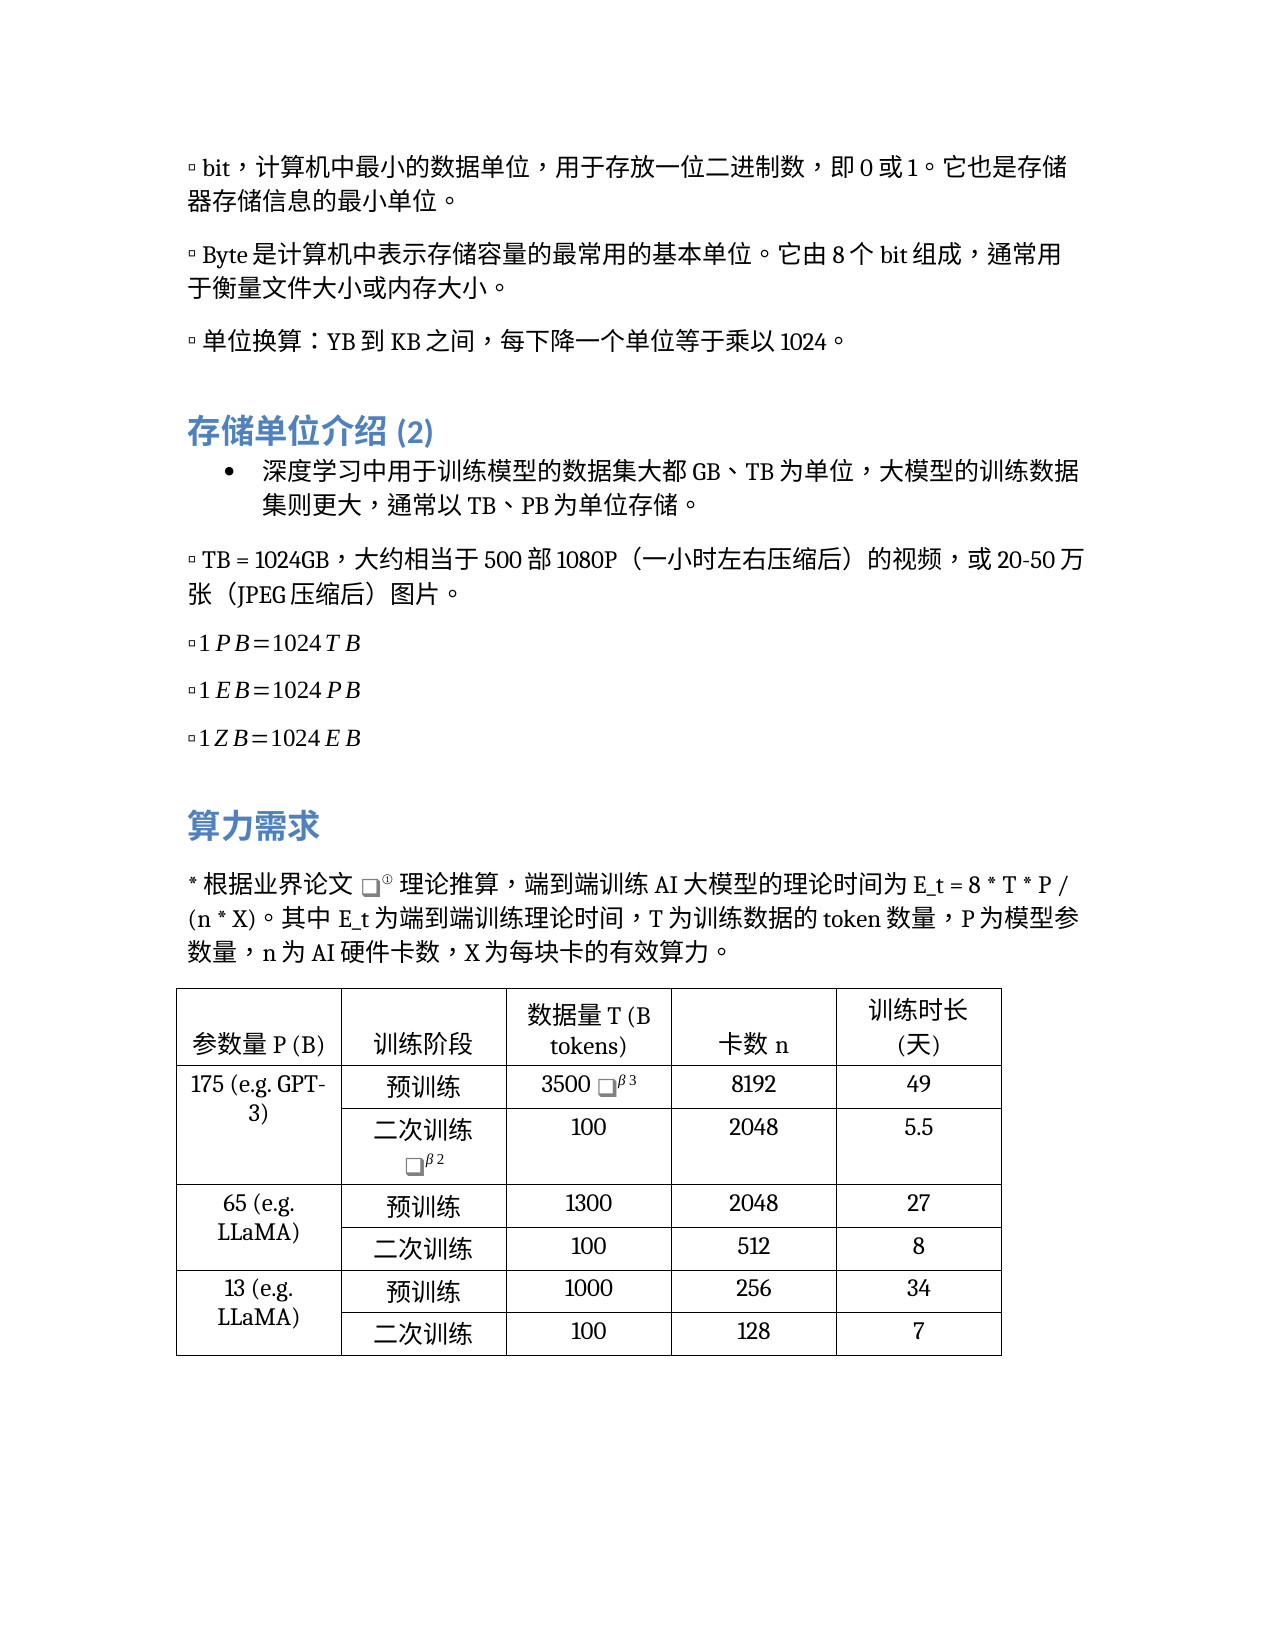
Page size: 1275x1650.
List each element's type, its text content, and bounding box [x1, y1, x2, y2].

table_cell 二次训练 [342, 1228, 506, 1269]
table_cell 3500 [507, 1066, 671, 1108]
subtitle 算力需求 [187, 803, 1087, 848]
table_header 训练时长 (天) [837, 989, 1001, 1064]
table_cell 512 [672, 1228, 836, 1269]
table_cell 100 [507, 1109, 671, 1184]
table_cell 预训练 [342, 1271, 506, 1312]
table_cell 49 [837, 1066, 1001, 1108]
table_cell 8 [837, 1228, 1001, 1269]
table_header 参数量P (B) [177, 989, 341, 1064]
table_cell 二次训练 [342, 1313, 506, 1355]
table_cell 100 [507, 1313, 671, 1355]
table_cell 1000 [507, 1271, 671, 1312]
table_cell 65 (e.g. LLaMA) [177, 1185, 341, 1269]
table_header 训练阶段 [342, 989, 506, 1064]
table_cell 二次训练 [342, 1109, 506, 1184]
table_cell 8192 [672, 1066, 836, 1108]
table_cell 100 [507, 1228, 671, 1269]
table_cell 27 [837, 1185, 1001, 1227]
table_cell 13 (e.g. LLaMA) [177, 1271, 341, 1355]
table_header 卡数 n [672, 989, 836, 1064]
table_cell 128 [672, 1313, 836, 1355]
text Byte是计算机中表示存储容量的最常用的基本单位。它由8个bit组成，通常用于衡量文件大小或内存大小。 [187, 237, 1087, 305]
table_cell 5.5 [837, 1109, 1001, 1184]
table_cell 256 [672, 1271, 836, 1312]
subtitle 存储单位介绍 (2) [187, 408, 1087, 453]
table_cell 2048 [672, 1109, 836, 1184]
table_header 数据量T (B tokens) [507, 989, 671, 1064]
list 深度学习中用于训练模型的数据集大都GB、TB为单位，大模型的训练数据集则更大，通常以TB、PB为单位存储。 [225, 453, 1087, 521]
table_cell 2048 [672, 1185, 836, 1227]
text TB = 1024GB，大约相当于500部1080P（一小时左右压缩后）的视频，或20-50万张（JPEG压缩后）图片。 [187, 542, 1087, 610]
text * 根据业界论文 理论推算，端到端训练AI大模型的理论时间为E_t = 8 * T * P / (n * X)。其中 E_t为端到端训练理论时间，T为训练数据的token数量，P为模型参数量，n为AI硬件卡数，X为每块卡的有效算力。 [187, 867, 1087, 969]
text 单位换算：YB到KB之间，每下降一个单位等于乘以1024。 [187, 324, 1087, 358]
table_cell 175 (e.g. GPT-3) [177, 1066, 341, 1184]
table_cell 1300 [507, 1185, 671, 1227]
table_cell 预训练 [342, 1185, 506, 1227]
table_cell 7 [837, 1313, 1001, 1355]
table_cell 预训练 [342, 1066, 506, 1108]
text bit，计算机中最小的数据单位，用于存放一位二进制数，即0或1。它也是存储器存储信息的最小单位。 [187, 150, 1087, 218]
table_cell 34 [837, 1271, 1001, 1312]
